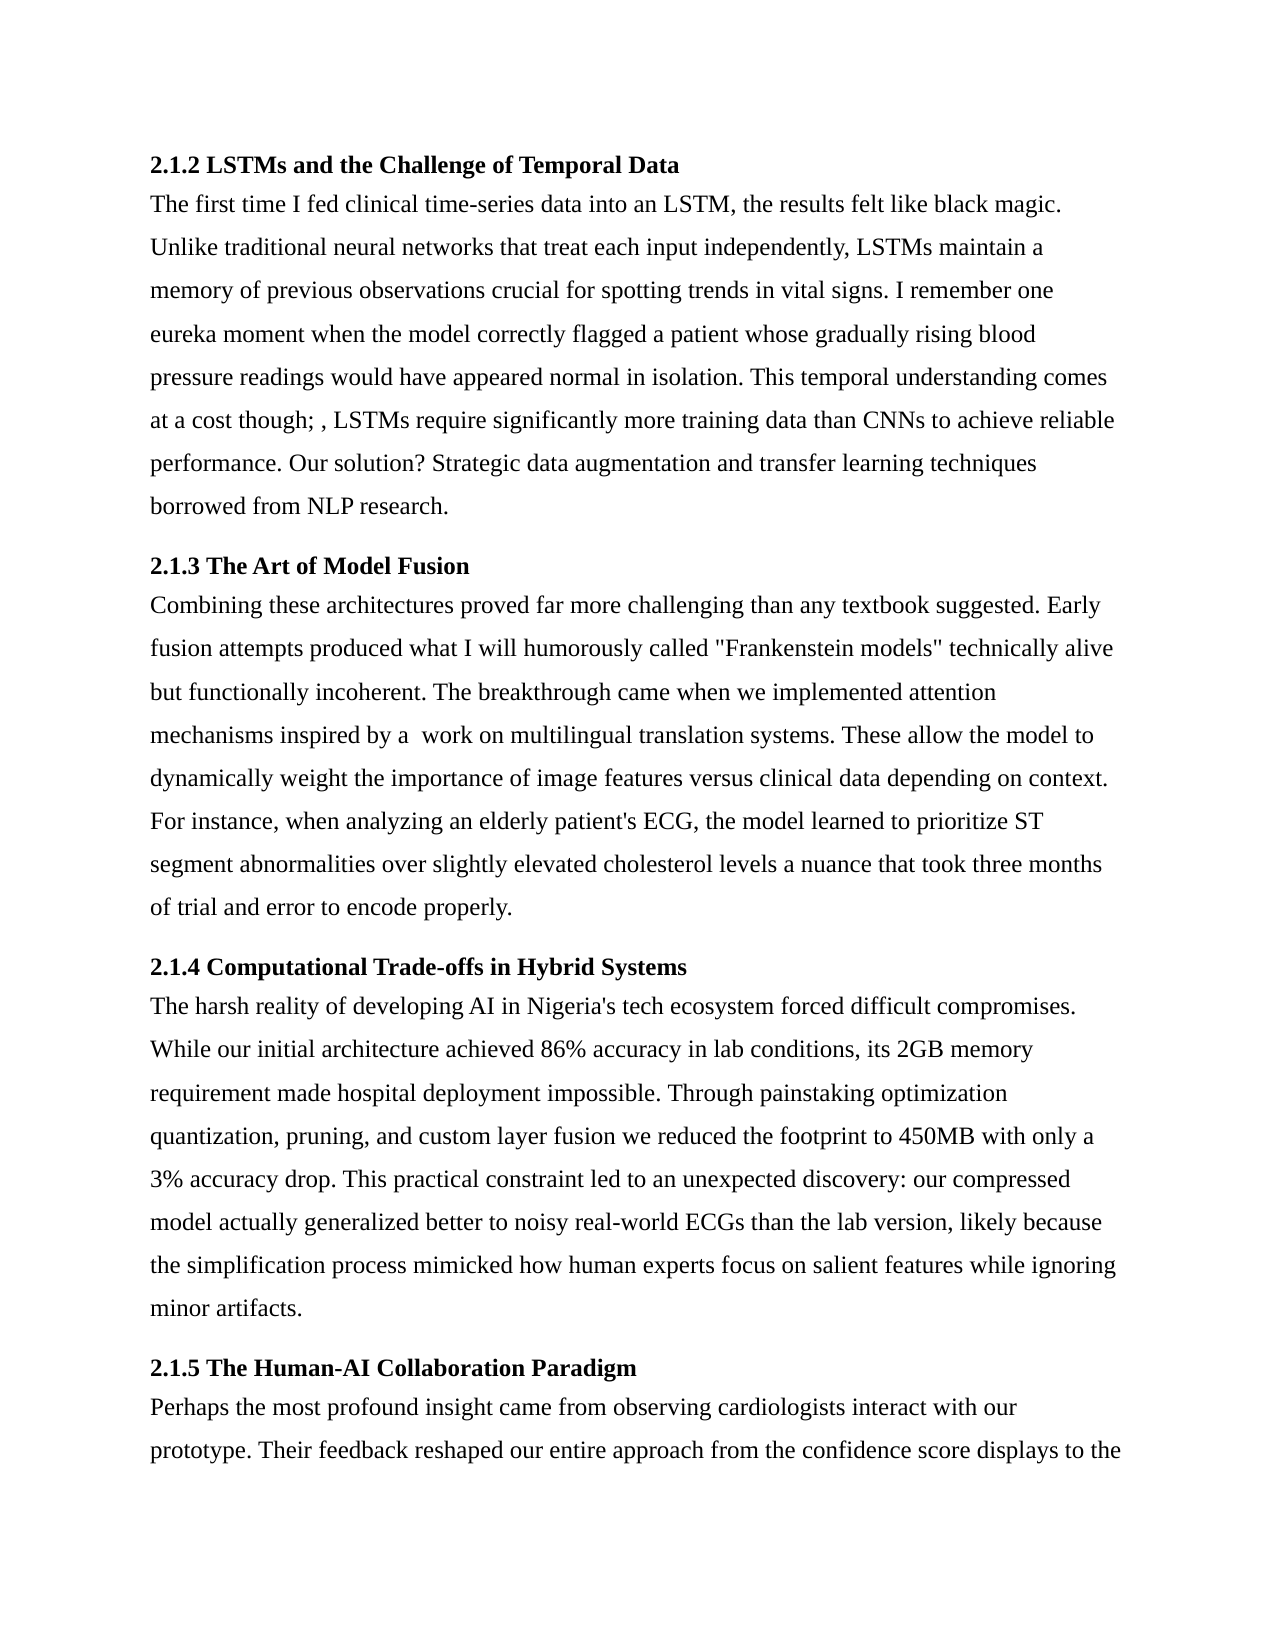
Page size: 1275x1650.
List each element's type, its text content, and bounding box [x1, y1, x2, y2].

text The harsh reality of developing AI in Nigeria's tech ecosystem forced difficult compromises. While our initial architecture achieved 86% accuracy in lab conditions, its 2GB memory requirement made hospital deployment impossible. Through painstaking optimization quantization, pruning, and custom layer fusion we reduced the footprint to 450MB with only a 3% accuracy drop. This practical constraint led to an unexpected discovery: our compressed model actually generalized better to noisy real-world ECGs than the lab version, likely because the simplification process mimicked how human experts focus on salient features while ignoring minor artifacts. [150, 991, 1125, 1322]
subtitle 2.1.2 LSTMs and the Challenge of Temporal Data [150, 150, 1125, 179]
subtitle 2.1.4 Computational Trade-offs in Hybrid Systems [150, 952, 1125, 981]
text The first time I fed clinical time-series data into an LSTM, the results felt like black magic. Unlike traditional neural networks that treat each input independently, LSTMs maintain a memory of previous observations crucial for spotting trends in vital signs. I remember one eureka moment when the model correctly flagged a patient whose gradually rising blood pressure readings would have appeared normal in isolation. This temporal understanding comes at a cost though; , LSTMs require significantly more training data than CNNs to achieve reliable performance. Our solution? Strategic data augmentation and transfer learning techniques borrowed from NLP research. [150, 189, 1125, 520]
subtitle 2.1.3 The Art of Model Fusion [150, 551, 1125, 580]
subtitle 2.1.5 The Human-AI Collaboration Paradigm [150, 1353, 1125, 1382]
text Combining these architectures proved far more challenging than any textbook suggested. Early fusion attempts produced what I will humorously called "Frankenstein models" technically alive but functionally incoherent. The breakthrough came when we implemented attention mechanisms inspired by a work on multilingual translation systems. These allow the model to dynamically weight the importance of image features versus clinical data depending on context. For instance, when analyzing an elderly patient's ECG, the model learned to prioritize ST segment abnormalities over slightly elevated cholesterol levels a nuance that took three months of trial and error to encode properly. [150, 590, 1125, 921]
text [150, 1392, 1125, 1464]
